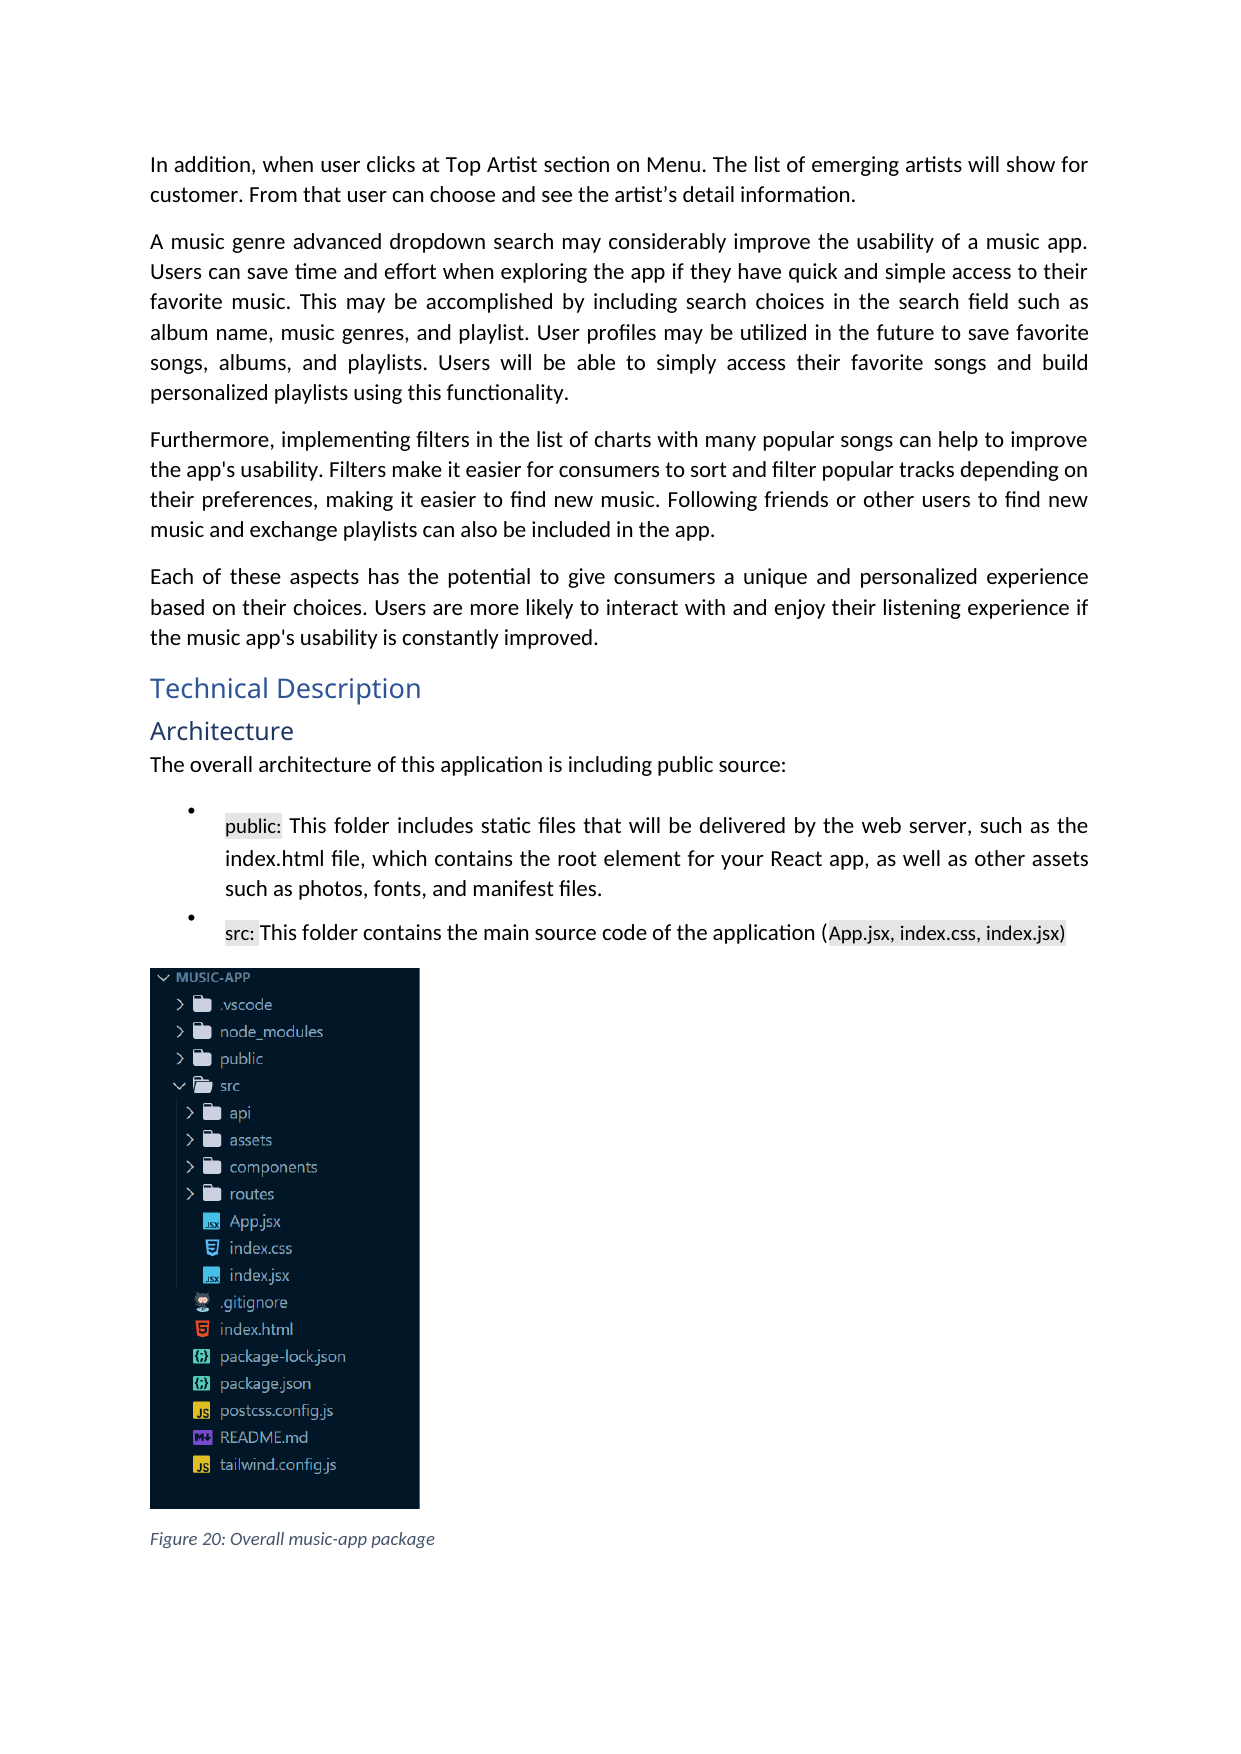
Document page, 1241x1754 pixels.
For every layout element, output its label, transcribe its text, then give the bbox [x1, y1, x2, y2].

list src: This folder contains the main source code of the application (App.jsx, index.css, index.jsx) [187, 904, 1090, 948]
subtitle Technical Description [150, 670, 1090, 707]
subtitle Architecture [150, 714, 1090, 748]
text Each of these aspects has the potential to give consumers a unique and personalized experience based on their choices. Users are more likely to interact with and enjoy their listening experience if the music app's usability is constantly improved. [150, 562, 1090, 651]
text A music genre advanced dropdown search may considerably improve the usability of a music app. Users can save time and effort when exploring the app if they have quick and simple access to their favorite music. This may be accomplished by including search choices in the search field such as album name, music genres, and playlist. User profiles may be utilized in the future to save favorite songs, albums, and playlists. Users will be able to simply access their favorite songs and build personalized playlists using this functionality. [150, 227, 1090, 406]
picture [150, 968, 420, 1509]
text In addition, when user clicks at Top Artist section on Menu. The list of emerging artists will show for customer. From that user can choose and see the artist’s detail information. [150, 150, 1090, 208]
text Furthermore, implementing filters in the list of charts with many popular songs can help to improve the app's usability. Filters make it easier for consumers to sort and filter popular tracks depending on their preferences, making it easier to find new music. Following friends or other users to find new music and exchange playlists can also be included in the app. [150, 425, 1090, 544]
text The overall architecture of this application is including public source: [150, 751, 1090, 778]
list public: This folder includes static files that will be delivered by the web server, such as the index.html file, which contains the root element for your React app, as well as other assets such as photos, fonts, and manifest files. [187, 797, 1090, 902]
